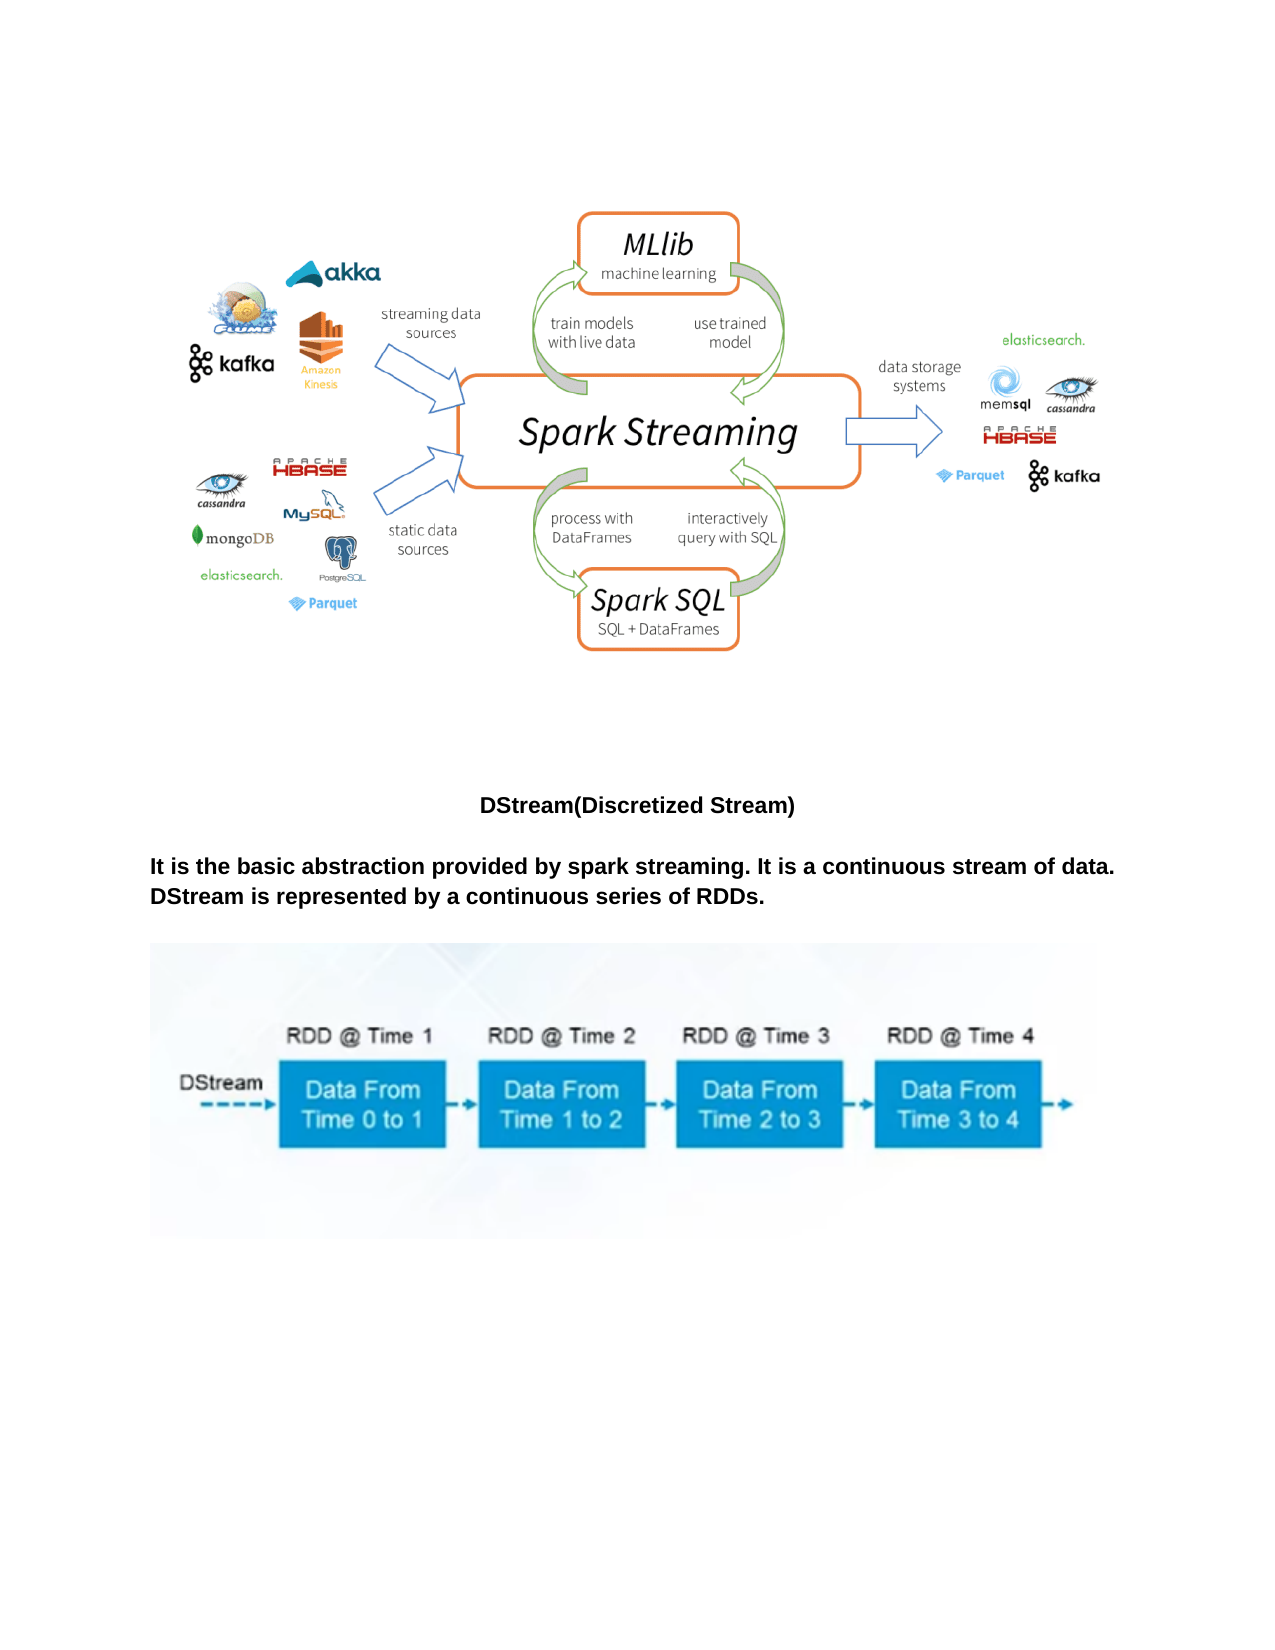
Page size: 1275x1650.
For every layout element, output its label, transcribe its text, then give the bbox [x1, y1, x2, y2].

picture [150, 150, 1125, 698]
text It is the basic abstraction provided by spark streaming. It is a continuous stream of data. DStream is represented by a continuous series of RDDs. [150, 853, 1125, 909]
picture [150, 943, 1097, 1239]
text DStream(Discretized Stream) [150, 792, 1125, 819]
